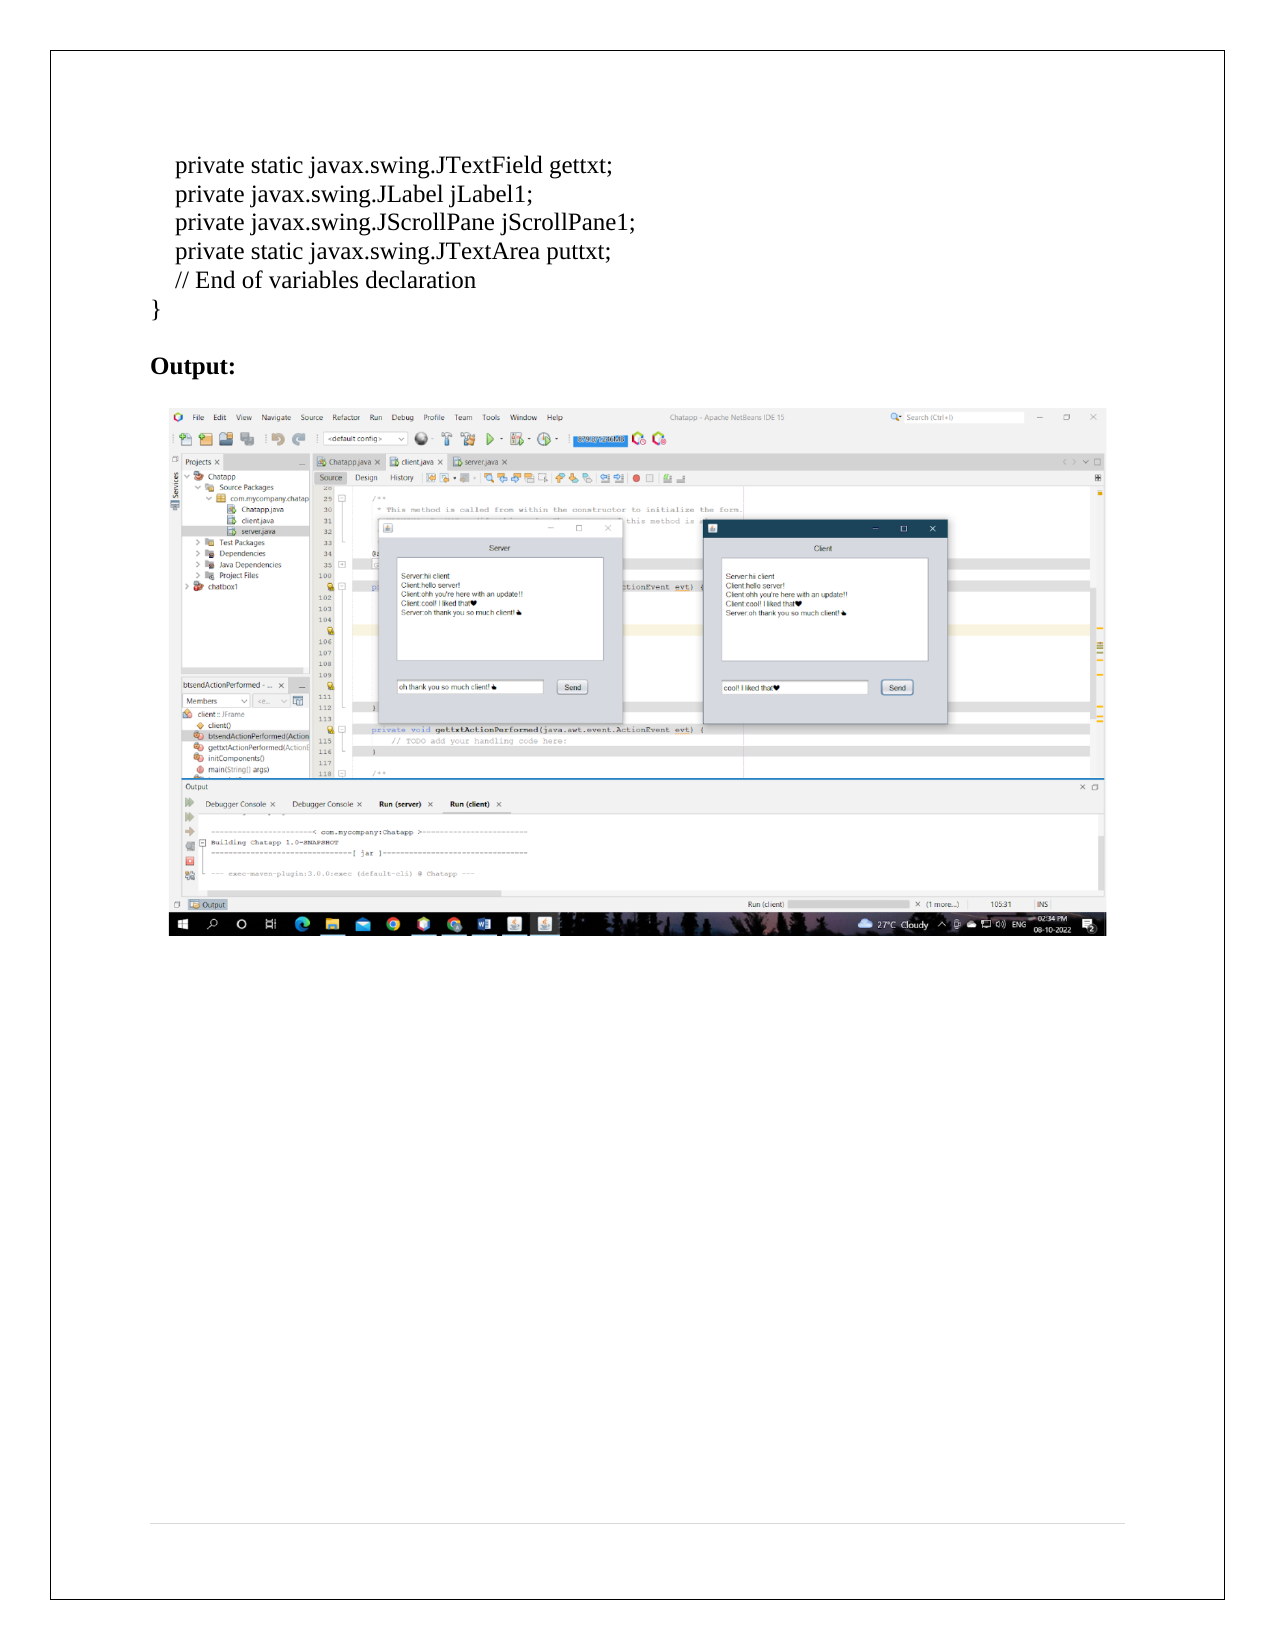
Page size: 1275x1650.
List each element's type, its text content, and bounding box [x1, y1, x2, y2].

picture [168, 408, 1107, 936]
text Output: [150, 351, 1125, 380]
text private static javax.swing.JTextArea puttxt; [150, 236, 1125, 265]
text private javax.swing.JLabel jLabel1; [150, 179, 1125, 207]
text private javax.swing.JScrollPane jScrollPane1; [150, 207, 1125, 236]
text // End of variables declaration [150, 265, 1125, 294]
text } [150, 294, 1125, 322]
text private static javax.swing.JTextField gettxt; [150, 150, 1125, 179]
